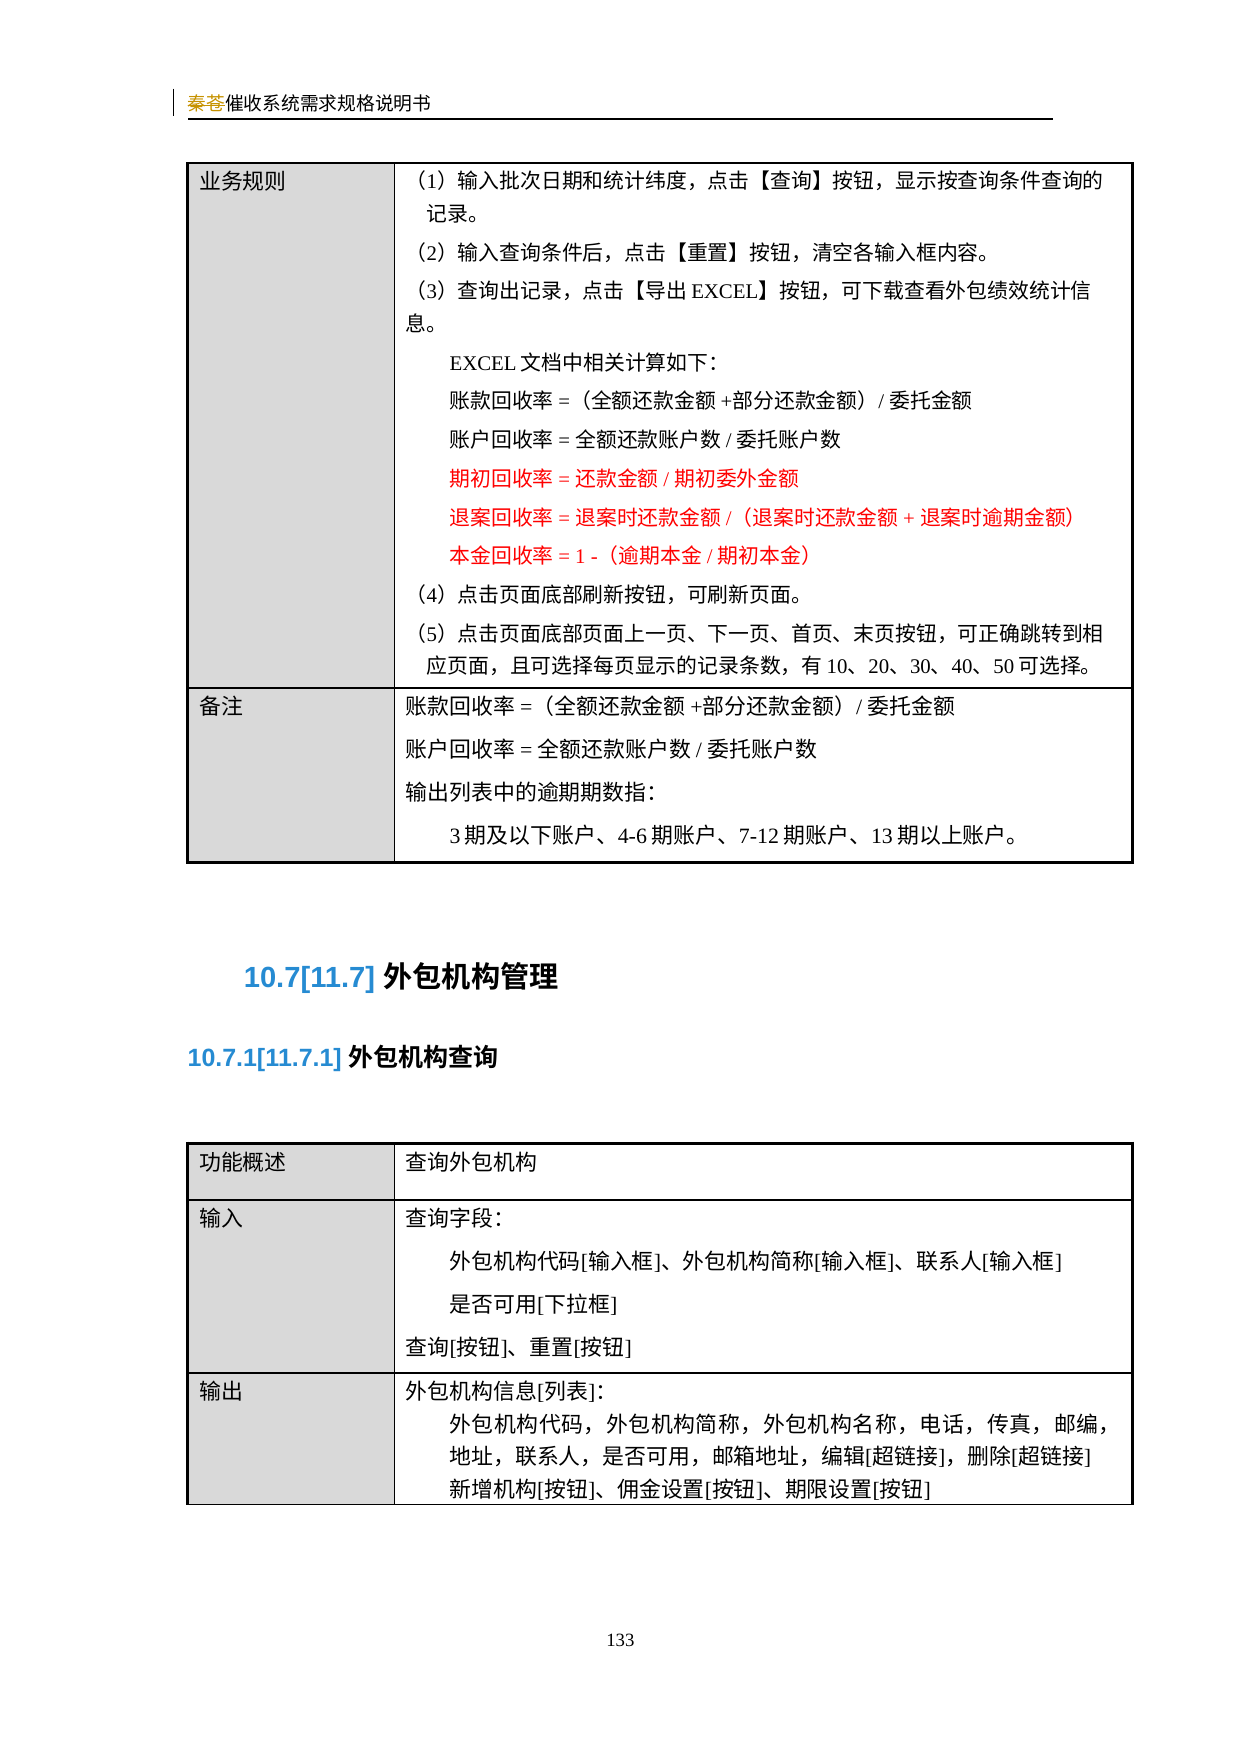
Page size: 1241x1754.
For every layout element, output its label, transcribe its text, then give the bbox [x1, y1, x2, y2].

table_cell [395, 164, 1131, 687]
subtitle 外包机构查询 [187, 1023, 1053, 1088]
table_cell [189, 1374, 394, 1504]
subtitle 外包机构管理 [244, 954, 1053, 996]
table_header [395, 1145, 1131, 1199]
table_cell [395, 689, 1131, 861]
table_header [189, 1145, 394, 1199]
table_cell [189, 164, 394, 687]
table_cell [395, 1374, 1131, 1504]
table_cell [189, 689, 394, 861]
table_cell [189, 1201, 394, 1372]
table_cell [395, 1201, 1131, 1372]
